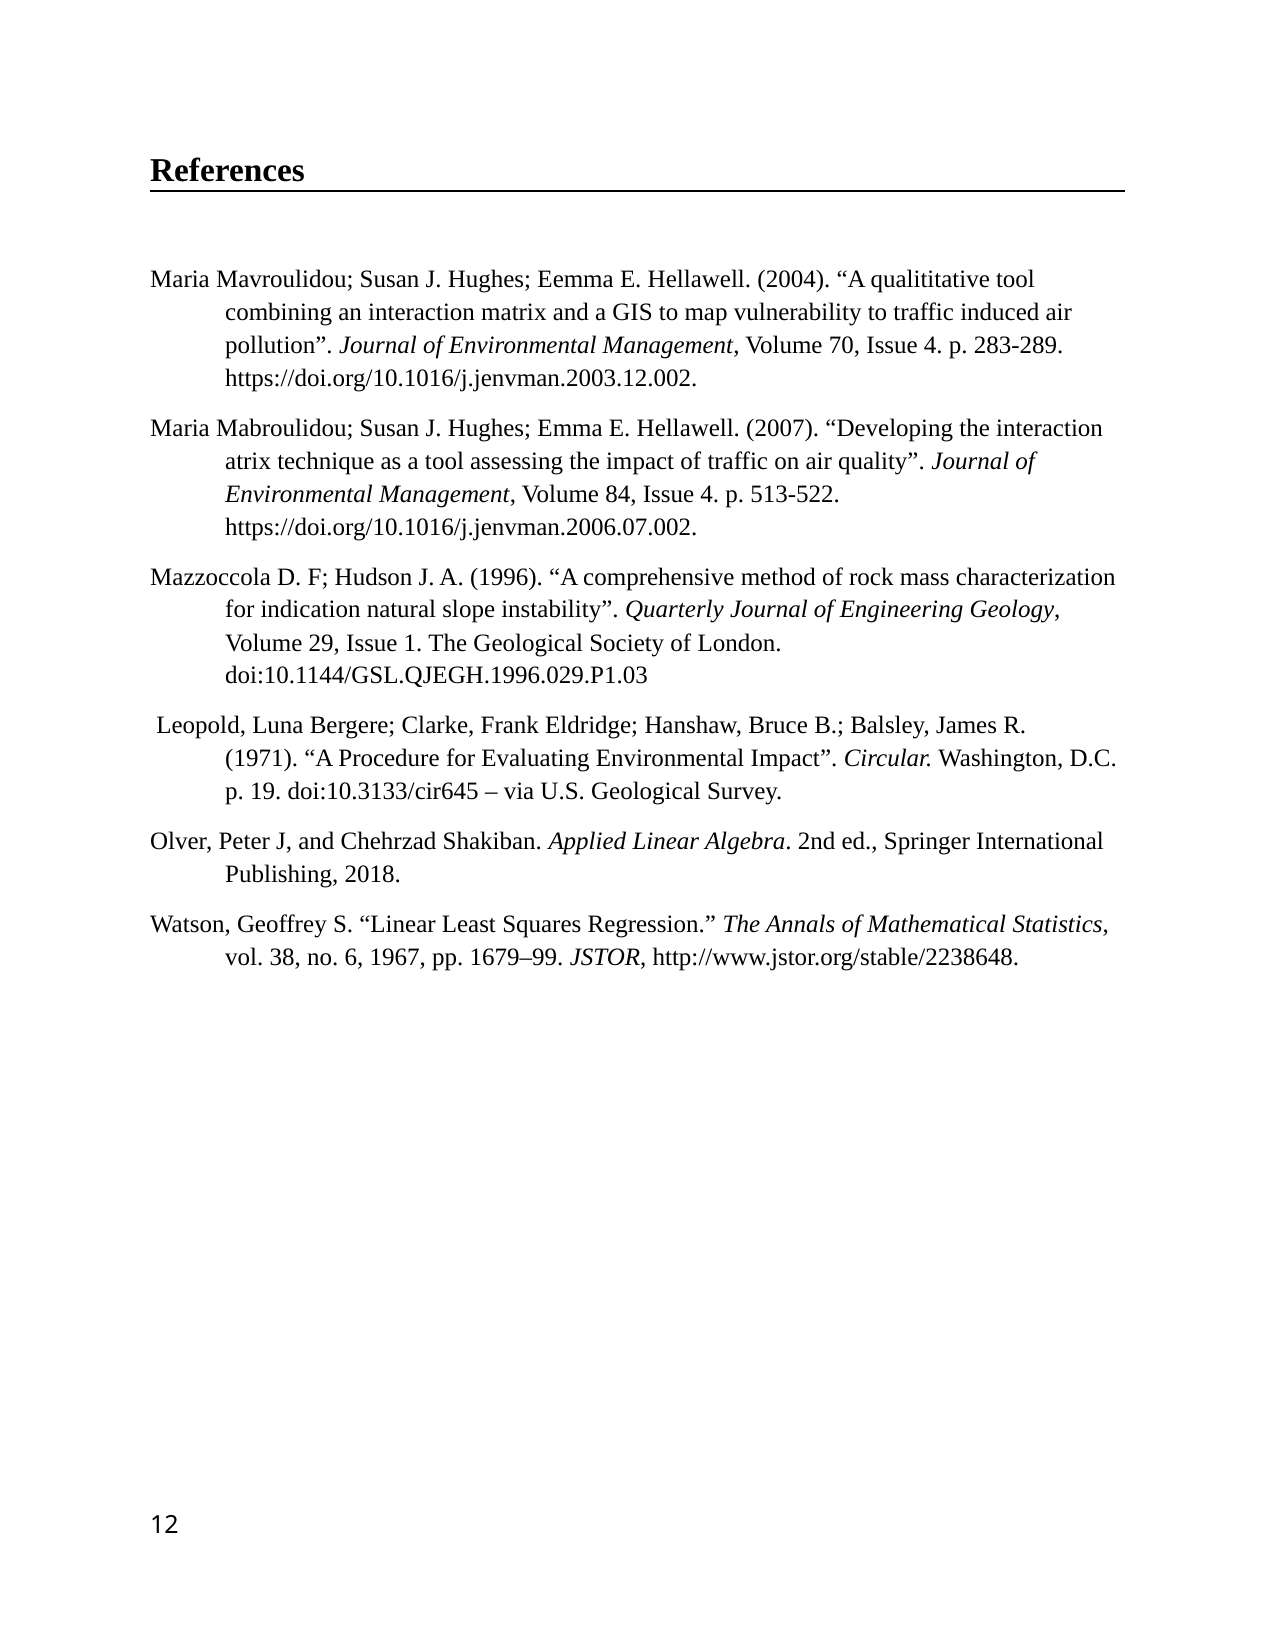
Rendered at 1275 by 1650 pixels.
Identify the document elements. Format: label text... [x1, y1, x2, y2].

text Maria Mabroulidou; Susan J. Hughes; Emma E. Hellawell. (2007). “Developing the interaction atrix technique as a tool assessing the impact of traffic on air quality”. Journal of Environmental Management, Volume 84, Issue 4. p. 513-522. https://doi.org/10.1016/j.jenvman.2006.07.002. [150, 413, 1125, 541]
text Watson, Geoffrey S. “Linear Least Squares Regression.” The Annals of Mathematical Statistics, vol. 38, no. 6, 1967, pp. 1679–99. JSTOR, http://www.jstor.org/stable/2238648. [150, 909, 1125, 971]
text Mazzoccola D. F; Hudson J. A. (1996). “A comprehensive method of rock mass characterization for indication natural slope instability”. Quarterly Journal of Engineering Geology, Volume 29, Issue 1. The Geological Society of London. doi:10.1144/GSL.QJEGH.1996.029.P1.03 [150, 562, 1125, 689]
text Leopold, Luna Bergere; Clarke, Frank Eldridge; Hanshaw, Bruce B.; Balsley, James R. (1971). “A Procedure for Evaluating Environmental Impact”. Circular. Washington, D.C. p. 19. doi:10.3133/cir645 – via U.S. Geological Survey. [150, 710, 1125, 805]
text Maria Mavroulidou; Susan J. Hughes; Eemma E. Hellawell. (2004). “A qualititative tool combining an interaction matrix and a GIS to map vulnerability to traffic induced air pollution”. Journal of Environmental Management, Volume 70, Issue 4. p. 283-289. https://doi.org/10.1016/j.jenvman.2003.12.002. [150, 264, 1125, 392]
text References [150, 150, 1125, 190]
text Olver, Peter J, and Chehrzad Shakiban. Applied Linear Algebra. 2nd ed., Springer International Publishing, 2018. [150, 826, 1125, 888]
